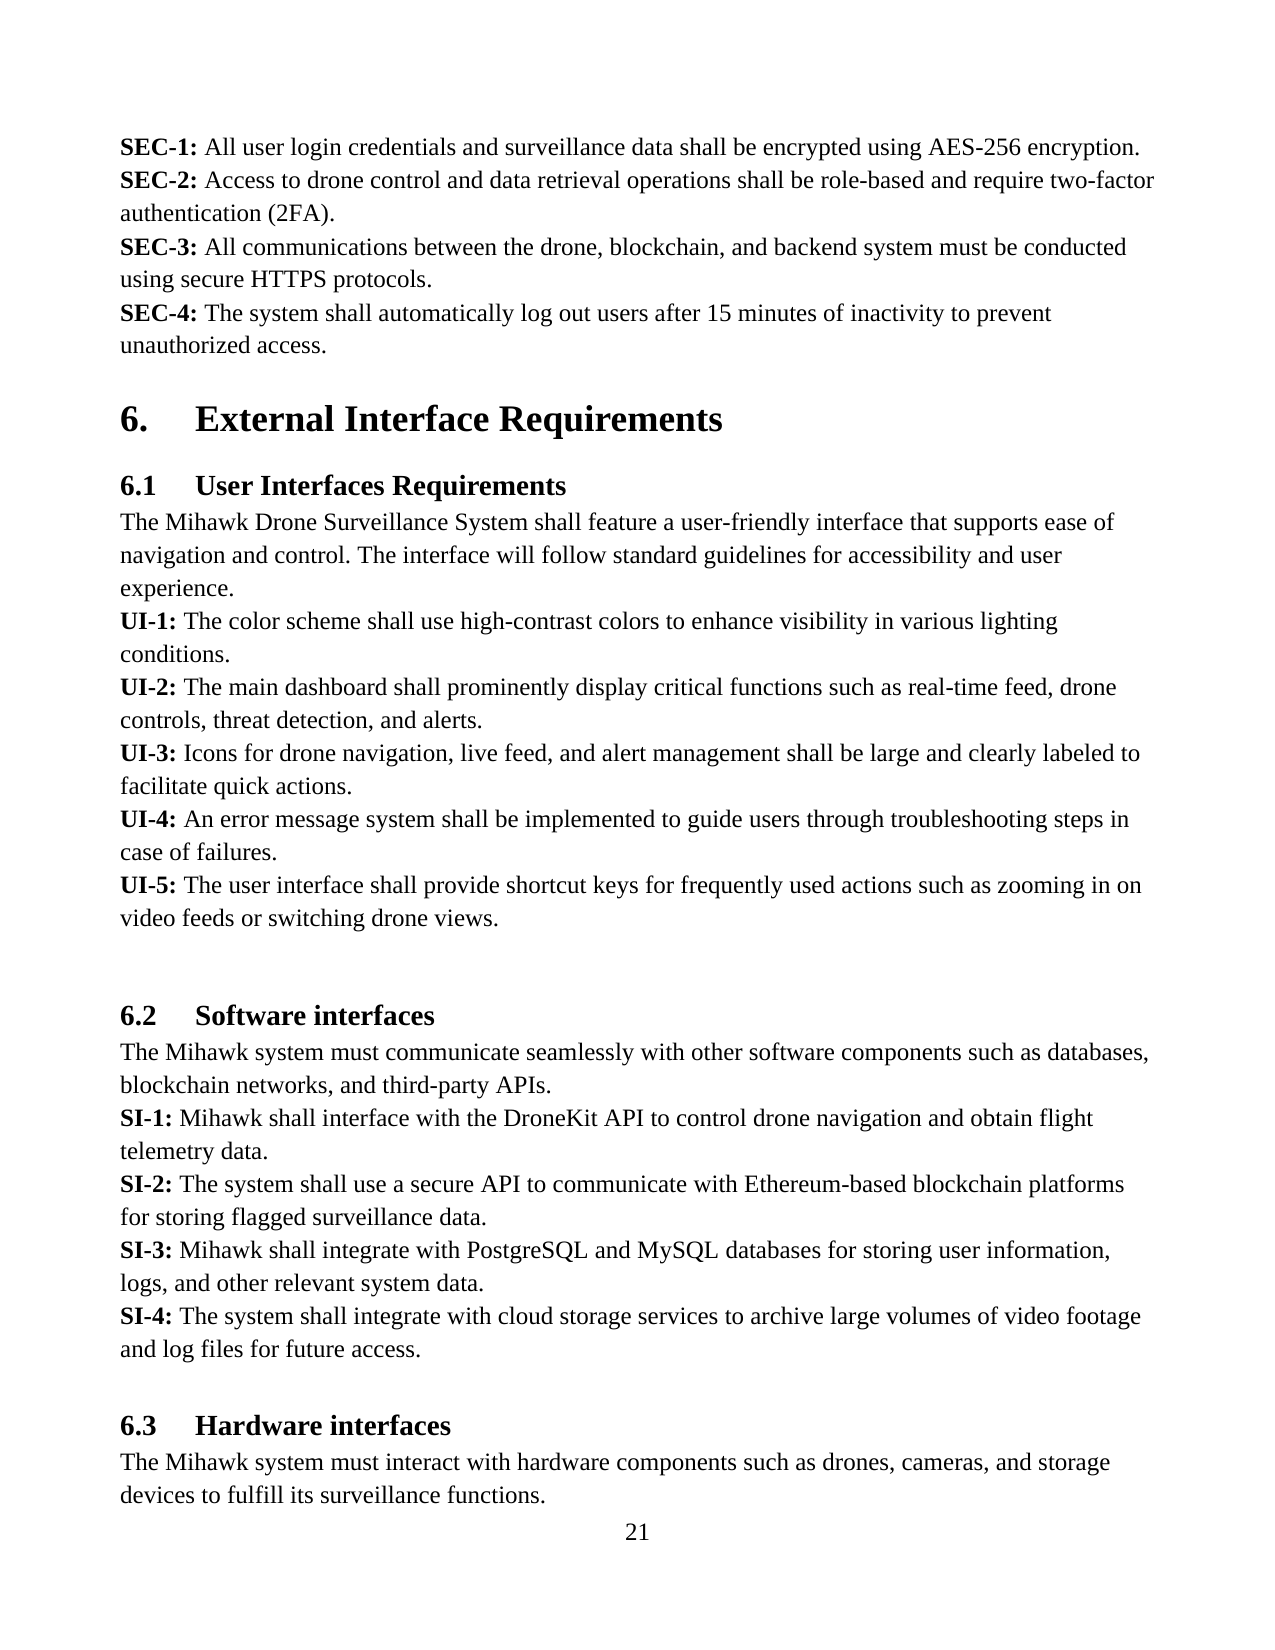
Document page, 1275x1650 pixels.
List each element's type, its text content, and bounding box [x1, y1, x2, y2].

subtitle External Interface Requirements [120, 397, 1155, 440]
subtitle User Interfaces Requirements [120, 468, 1155, 502]
text SEC-1: All user login credentials and surveillance data shall be encrypted using AES-256 encryption. SEC-2: Access to drone control and data retrieval operations shall be role-based and require two-factor authentication (2FA). SEC-3: All communications between the drone, blockchain, and backend system must be conducted using secure HTTPS protocols. SEC-4: The system shall automatically log out users after 15 minutes of inactivity to prevent unauthorized access. [120, 132, 1155, 359]
subtitle Hardware interfaces [120, 1408, 1155, 1442]
text UI-1: The color scheme shall use high-contrast colors to enhance visibility in various lighting conditions. UI-2: The main dashboard shall prominently display critical functions such as real-time feed, drone controls, threat detection, and alerts. UI-3: Icons for drone navigation, live feed, and alert management shall be large and clearly labeled to facilitate quick actions. UI-4: An error message system shall be implemented to guide users through troubleshooting steps in case of failures. UI-5: The user interface shall provide shortcut keys for frequently used actions such as zooming in on video feeds or switching drone views. [120, 606, 1155, 932]
text The Mihawk system must communicate seamlessly with other software components such as databases, blockchain networks, and third-party APIs. [120, 1037, 1155, 1098]
subtitle Software interfaces [120, 998, 1155, 1032]
text SI-1: Mihawk shall interface with the DroneKit API to control drone navigation and obtain flight telemetry data. SI-2: The system shall use a secure API to communicate with Ethereum-based blockchain platforms for storing flagged surveillance data. SI-3: Mihawk shall integrate with PostgreSQL and MySQL databases for storing user information, logs, and other relevant system data. SI-4: The system shall integrate with cloud storage services to archive large volumes of video footage and log files for future access. [120, 1103, 1155, 1363]
text The Mihawk Drone Surveillance System shall feature a user-friendly interface that supports ease of navigation and control. The interface will follow standard guidelines for accessibility and user experience. [120, 507, 1155, 602]
text The Mihawk system must interact with hardware components such as drones, cameras, and storage devices to fulfill its surveillance functions. [120, 1447, 1155, 1508]
